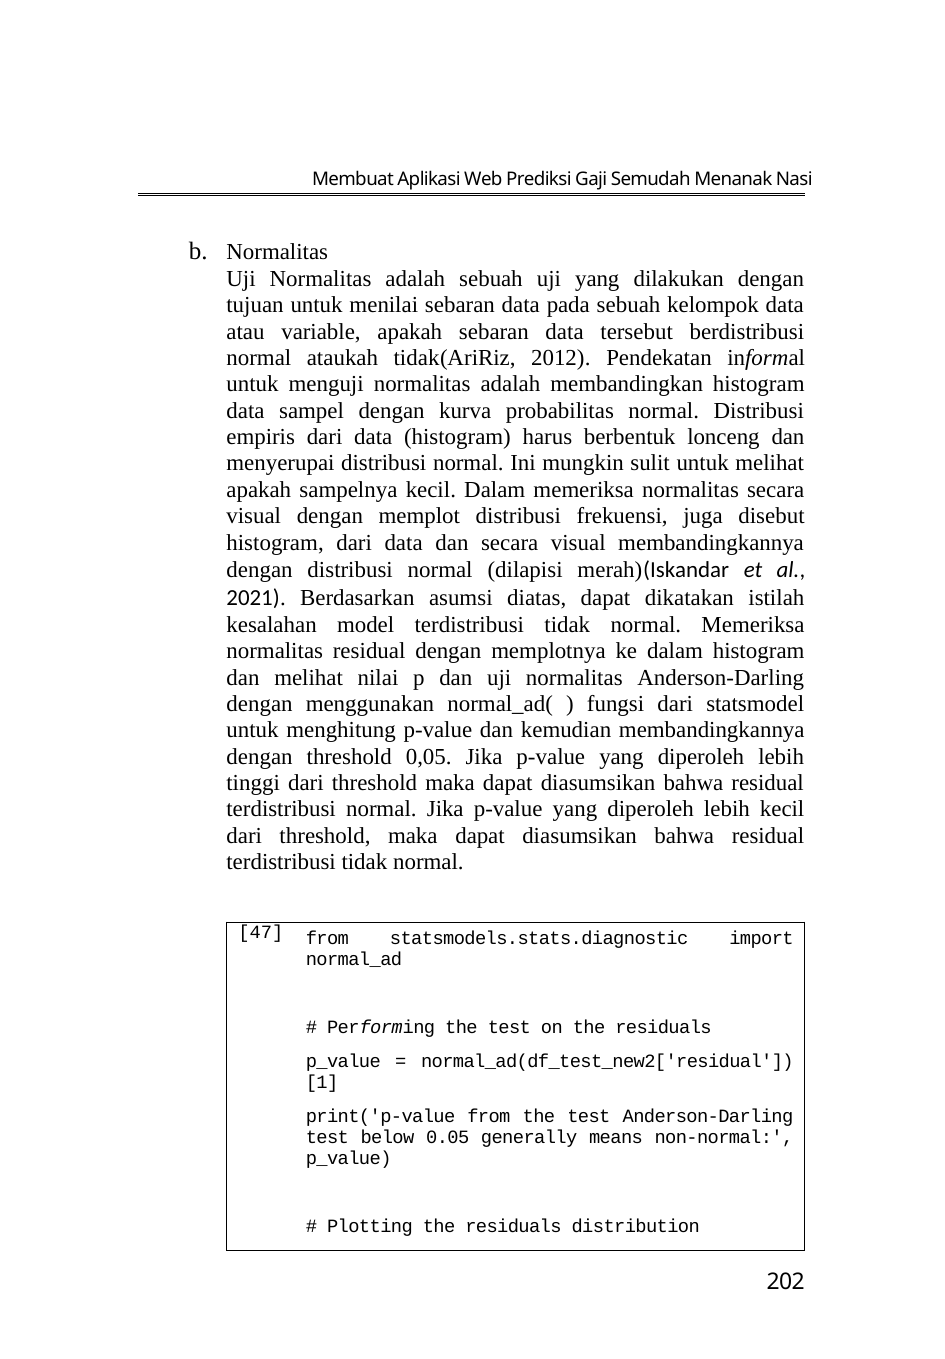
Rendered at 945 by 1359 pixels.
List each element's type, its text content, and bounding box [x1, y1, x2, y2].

list Uji Normalitas adalah sebuah uji yang dilakukan dengan tujuan untuk menilai sebaran data pada sebuah kelompok data atau variable, apakah sebaran data tersebut berdistribusi normal ataukah tidak. Pendekatan informal untuk menguji normalitas adalah membandingkan histogram data sampel dengan kurva probabilitas normal. Distribusi empiris dari data (histogram) harus berbentuk lonceng dan menyerupai distribusi normal. Ini mungkin sulit untuk melihat apakah sampelnya kecil. Dalam memeriksa normalitas secara visual dengan memplot distribusi frekuensi, juga disebut histogram, dari data dan secara visual membandingkannya dengan distribusi normal (dilapisi merah). Berdasarkan asumsi diatas, dapat dikatakan istilah kesalahan model terdistribusi tidak normal. Memeriksa normalitas residual dengan memplotnya ke dalam histogram dan melihat nilai p dan uji normalitas Anderson-Darling dengan menggunakan normal_ad( ) fungsi dari statsmodel untuk menghitung p-value dan kemudian membandingkannya dengan threshold 0,05. Jika p-value yang diperoleh lebih tinggi dari threshold maka dapat diasumsikan bahwa residual terdistribusi normal. Jika p-value yang diperoleh lebih kecil dari threshold, maka dapat diasumsikan bahwa residual terdistribusi tidak normal. [226, 265, 805, 874]
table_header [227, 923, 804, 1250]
list Normalitas [189, 236, 805, 265]
